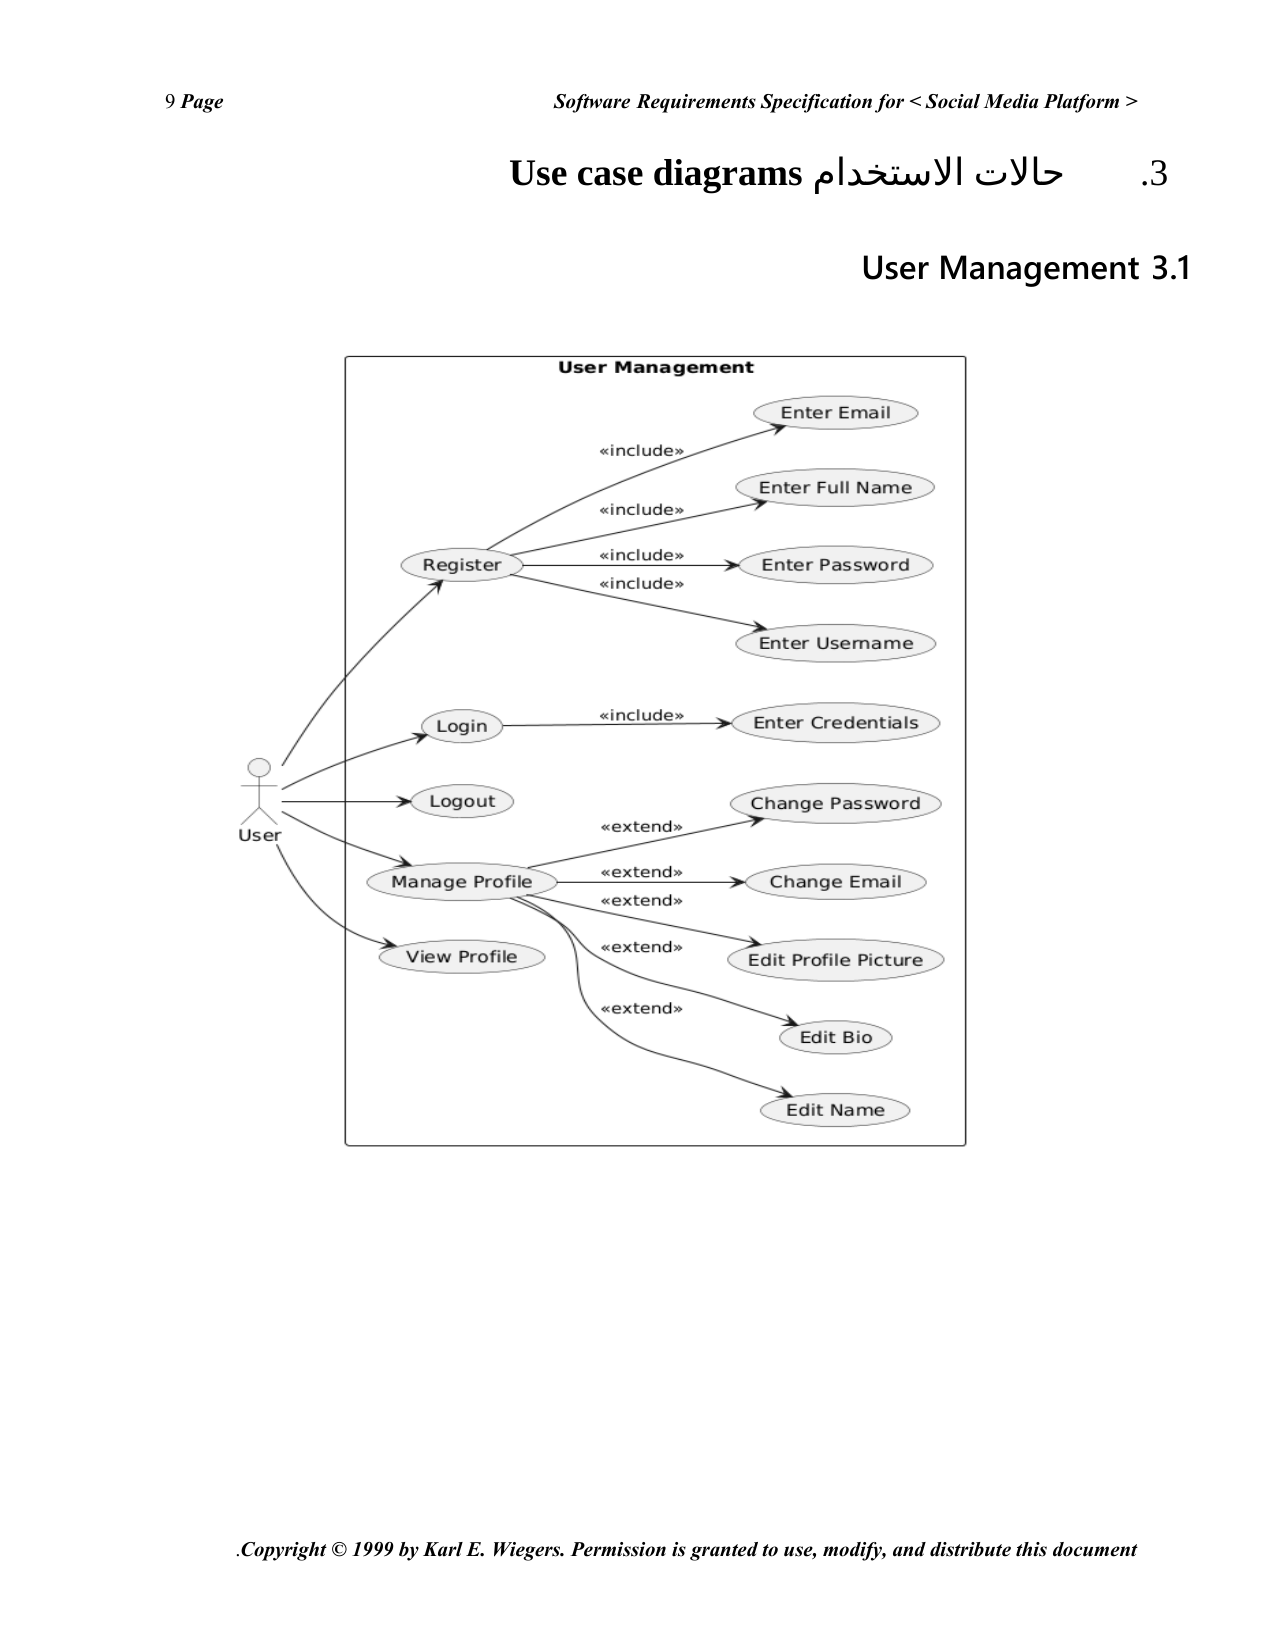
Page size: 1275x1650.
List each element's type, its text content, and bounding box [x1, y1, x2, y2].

picture [230, 348, 972, 1151]
subtitle حالات الاستخدام Use case diagrams [148, 150, 1140, 193]
subtitle User Management [148, 244, 1151, 288]
